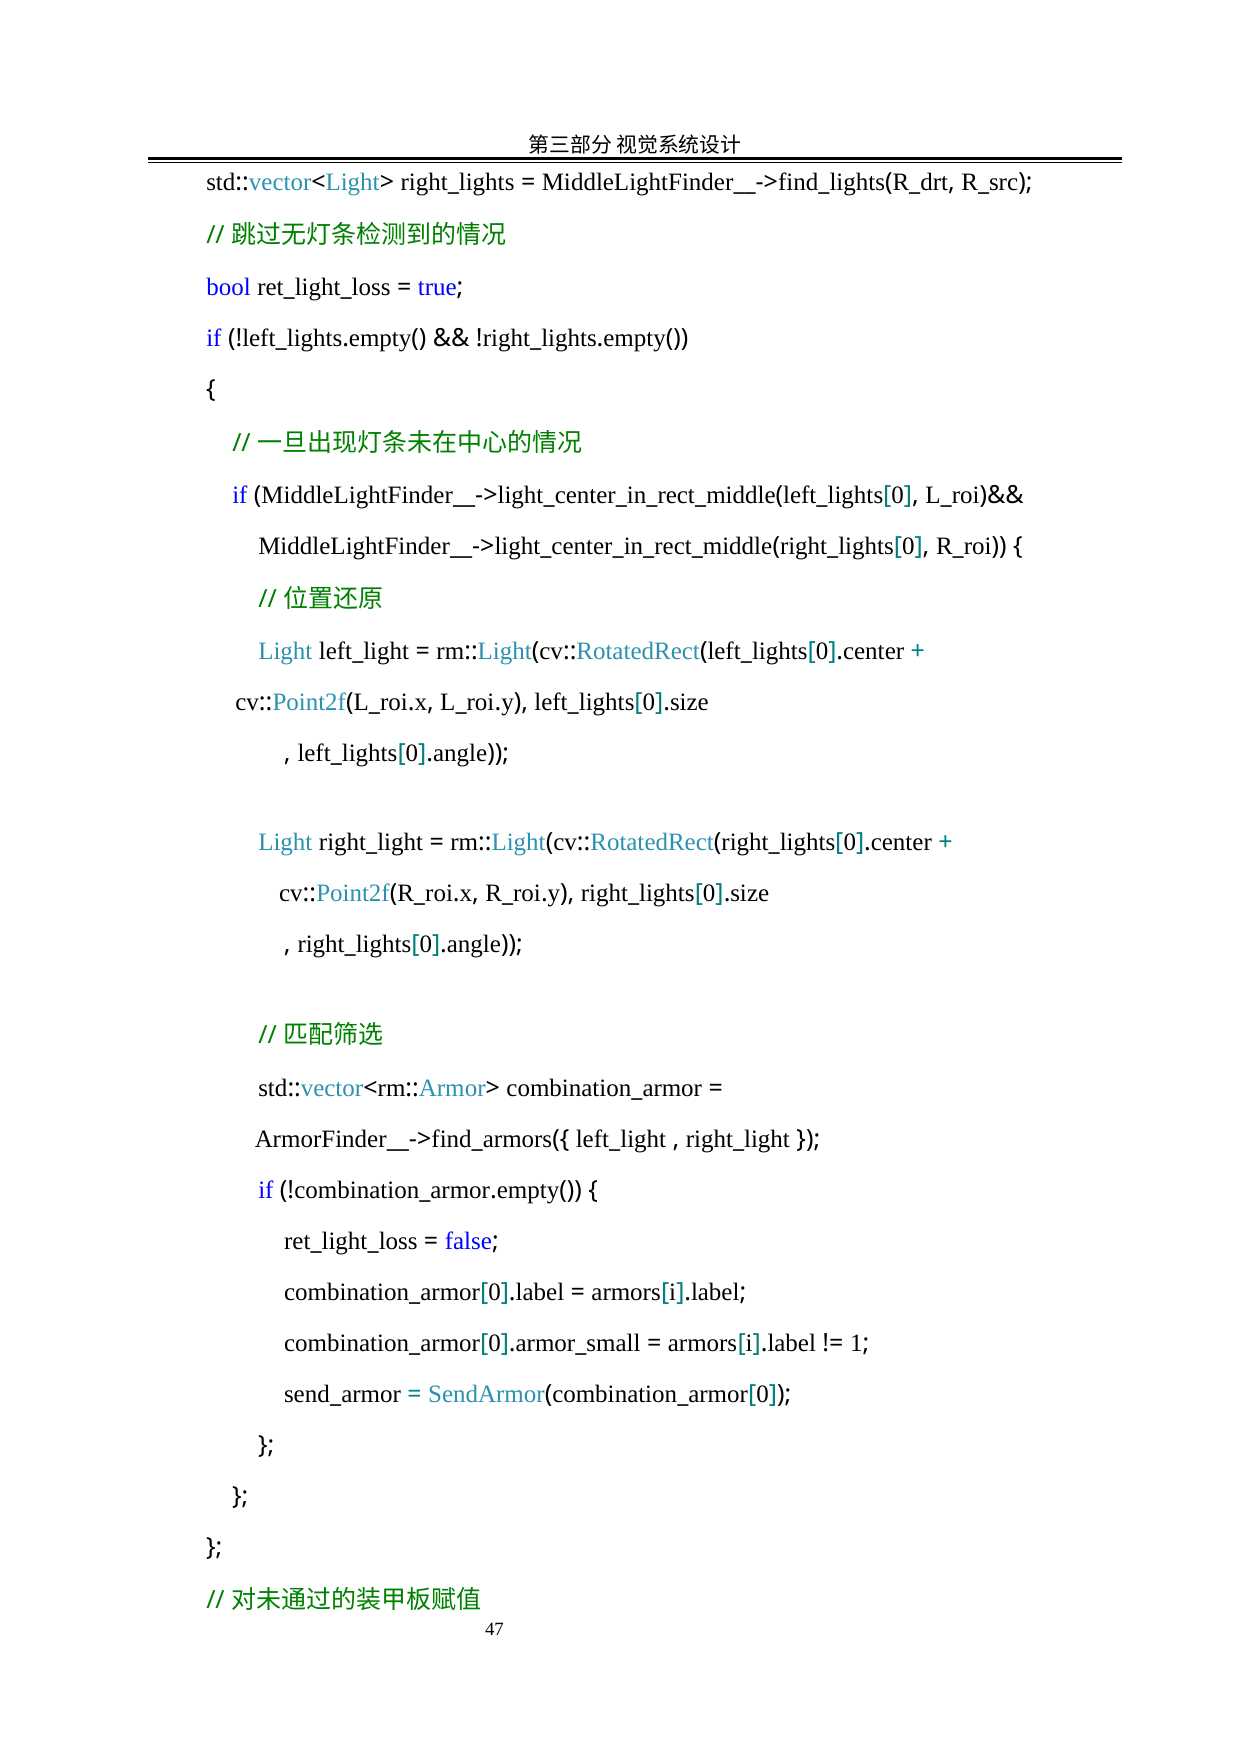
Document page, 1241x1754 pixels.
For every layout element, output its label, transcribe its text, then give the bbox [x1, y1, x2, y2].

text std::vector<Light> right_lights = MiddleLightFinder__->find_lights(R_drt, R_src); [148, 163, 1122, 198]
text , left_lights[0].angle)); [148, 735, 1122, 769]
text , right_lights[0].angle)); [148, 926, 1122, 960]
text // 一旦出现灯条未在中心的情况 [148, 422, 1122, 458]
text bool ret_light_loss = true; [148, 269, 1122, 303]
text // 匹配筛选 [148, 1015, 1122, 1051]
text }; [148, 1426, 1122, 1461]
text std::vector<rm::Armor> combination_armor = ArmorFinder__->find_armors({ left_light , right_light }); [148, 1069, 1122, 1154]
text if (!left_lights.empty() && !right_lights.empty()) [148, 320, 1122, 354]
text send_armor = SendArmor(combination_armor[0]); [148, 1375, 1122, 1409]
text // 跳过无灯条检测到的情况 [148, 214, 1122, 251]
text ret_light_loss = false; [148, 1222, 1122, 1256]
text }; [148, 1528, 1122, 1563]
text // 位置还原 [148, 578, 1122, 615]
text { [148, 371, 1122, 405]
text }; [148, 1477, 1122, 1512]
text MiddleLightFinder__->light_center_in_rect_middle(right_lights[0], R_roi)) { [148, 527, 1122, 562]
text Light left_light = rm::Light(cv::RotatedRect(left_lights[0].center + cv::Point2f(L_roi.x, L_roi.y), left_lights[0].size [148, 633, 1122, 718]
text combination_armor[0].label = armors[i].label; [148, 1273, 1122, 1307]
text if (MiddleLightFinder__->light_center_in_rect_middle(left_lights[0], L_roi)&& [148, 476, 1122, 511]
text if (!combination_armor.empty()) { [148, 1171, 1122, 1205]
text Light right_light = rm::Light(cv::RotatedRect(right_lights[0].center + cv::Point2f(R_roi.x, R_roi.y), right_lights[0].size [148, 824, 1122, 909]
text // 对未通过的装甲板赋值 [148, 1579, 1122, 1616]
text combination_armor[0].armor_small = armors[i].label != 1; [148, 1324, 1122, 1358]
